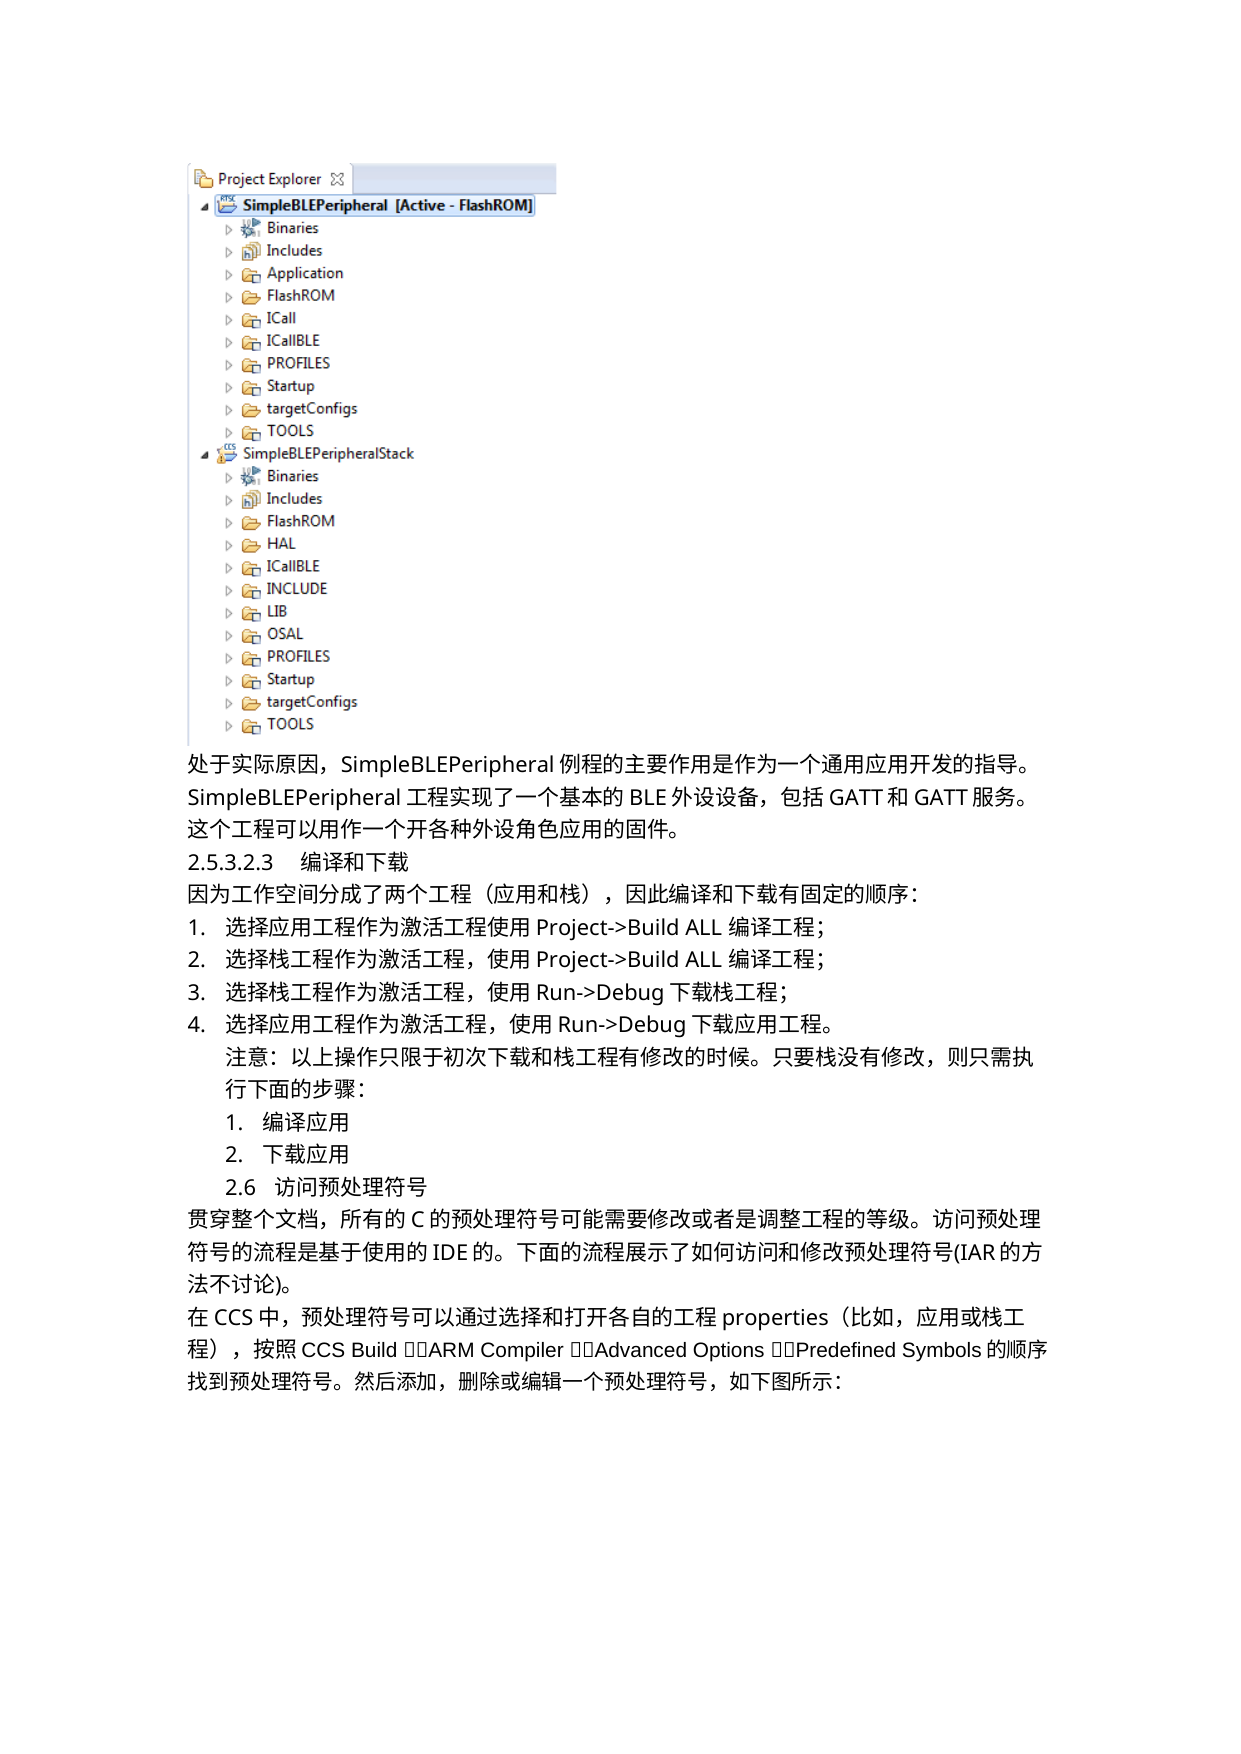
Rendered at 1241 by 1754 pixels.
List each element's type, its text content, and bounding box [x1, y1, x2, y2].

text 因为工作空间分成了两个工程（应用和栈），因此编译和下载有固定的顺序： [187, 877, 1053, 909]
text 贯穿整个文档，所有的C的预处理符号可能需要修改或者是调整工程的等级。访问预处理符号的流程是基于使用的IDE的。下面的流程展示了如何访问和修改预处理符号(IAR的方法不讨论)。 [187, 1202, 1053, 1299]
list 选择应用工程作为激活工程使用Project->Build ALL 编译工程； [187, 909, 1053, 942]
list 注意：以上操作只限于初次下载和栈工程有修改的时候。只要栈没有修改，则只需执行下面的步骤： [225, 1039, 1053, 1104]
list 选择栈工程作为激活工程，使用Run->Debug下载栈工程； [187, 974, 1053, 1007]
list 选择栈工程作为激活工程，使用Project->Build ALL 编译工程； [187, 942, 1053, 974]
list 编译应用 [225, 1104, 1053, 1137]
list 访问预处理符号 [225, 1169, 1053, 1202]
text 处于实际原因，SimpleBLEPeripheral例程的主要作用是作为一个通用应用开发的指导。SimpleBLEPeripheral工程实现了一个基本的BLE外设设备，包括GATT和GATT服务。这个工程可以用作一个开各种外设角色应用的固件。 [187, 747, 1053, 844]
list 选择应用工程作为激活工程，使用Run->Debug下载应用工程。 [187, 1007, 1053, 1039]
list 下载应用 [225, 1137, 1053, 1169]
list 编译和下载 [187, 844, 1053, 877]
text 在CCS中，预处理符号可以通过选择和打开各自的工程properties（比如，应用或栈工程），按照CCS Build ARM Compiler Advanced Options Predefined Symbols的顺序找到预处理符号。然后添加，删除或编辑一个预处理符号，如下图所示： [187, 1299, 1053, 1397]
